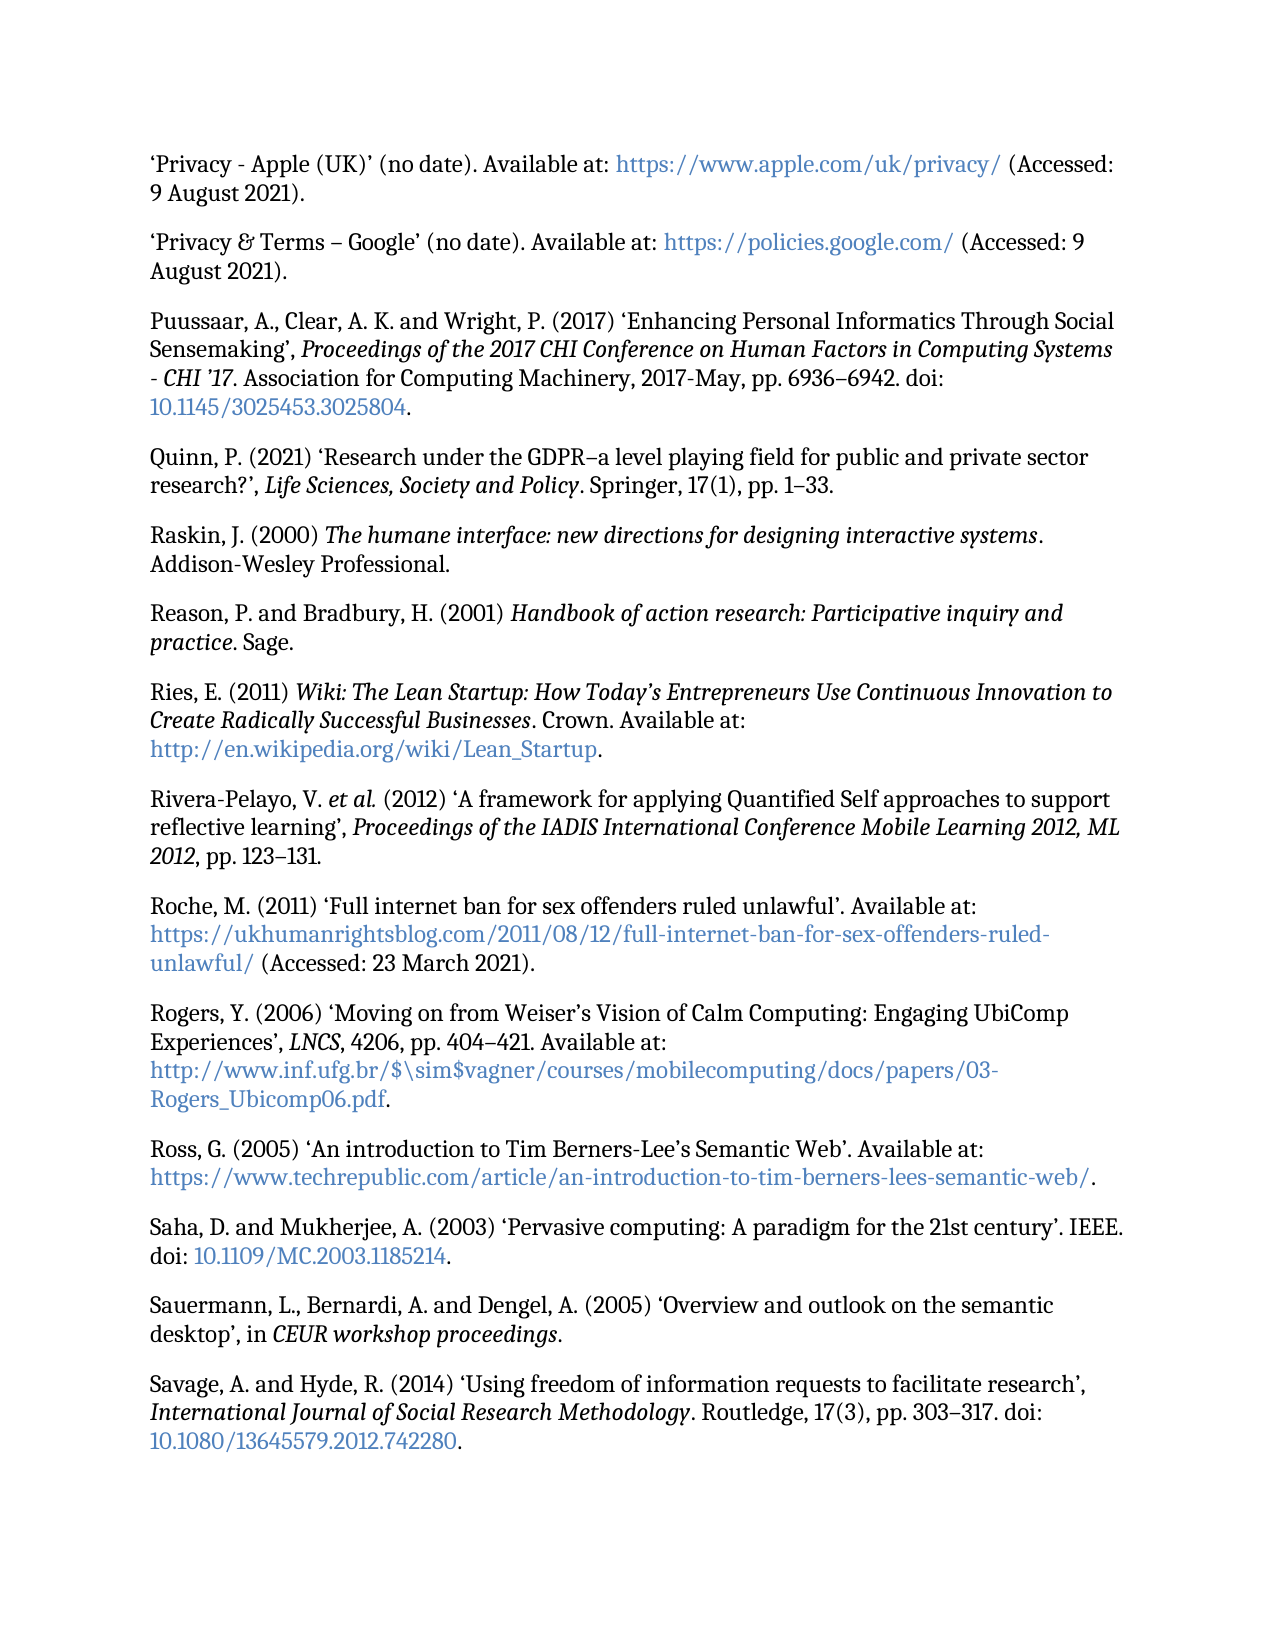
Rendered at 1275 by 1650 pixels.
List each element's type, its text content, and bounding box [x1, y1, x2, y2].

text Rivera-Pelayo, V. et al. (2012) ‘A framework for applying Quantified Self approaches to support reflective learning’, Proceedings of the IADIS International Conference Mobile Learning 2012, ML 2012, pp. 123–131. [150, 784, 1125, 871]
text Raskin, J. (2000) The humane interface: new directions for designing interactive systems. Addison-Wesley Professional. [150, 521, 1125, 578]
text Ross, G. (2005) ‘An introduction to Tim Berners-Lee’s Semantic Web’. Available at: https://www.techrepublic.com/article/an-introduction-to-tim-berners-lees-semantic-web/. [150, 1134, 1125, 1192]
text Sauermann, L., Bernardi, A. and Dengel, A. (2005) ‘Overview and outlook on the semantic desktop’, in CEUR workshop proceedings. [150, 1291, 1125, 1349]
text ‘Privacy - Apple (UK)’ (no date). Available at: https://www.apple.com/uk/privacy/ (Accessed: 9 August 2021). [150, 150, 1125, 207]
text Saha, D. and Mukherjee, A. (2003) ‘Pervasive computing: A paradigm for the 21st century’. IEEE. doi: 10.1109/MC.2003.1185214. [150, 1213, 1125, 1270]
text Puussaar, A., Clear, A. K. and Wright, P. (2017) ‘Enhancing Personal Informatics Through Social Sensemaking’, Proceedings of the 2017 CHI Conference on Human Factors in Computing Systems - CHI ’17. Association for Computing Machinery, 2017-May, pp. 6936–6942. doi: 10.1145/3025453.3025804. [150, 307, 1125, 422]
text Roche, M. (2011) ‘Full internet ban for sex offenders ruled unlawful’. Available at: https://ukhumanrightsblog.com/2011/08/12/full-internet-ban-for-sex-offenders-ruled-unlawful/ (Accessed: 23 March 2021). [150, 892, 1125, 978]
text Quinn, P. (2021) ‘Research under the GDPR–a level playing field for public and private sector research?’, Life Sciences, Society and Policy. Springer, 17(1), pp. 1–33. [150, 442, 1125, 500]
text ‘Privacy & Terms – Google’ (no date). Available at: https://policies.google.com/ (Accessed: 9 August 2021). [150, 228, 1125, 286]
text Savage, A. and Hyde, R. (2014) ‘Using freedom of information requests to facilitate research’, International Journal of Social Research Methodology. Routledge, 17(3), pp. 303–317. doi: 10.1080/13645579.2012.742280. [150, 1369, 1125, 1456]
text Reason, P. and Bradbury, H. (2001) Handbook of action research: Participative inquiry and practice. Sage. [150, 599, 1125, 657]
text Rogers, Y. (2006) ‘Moving on from Weiser’s Vision of Calm Computing: Engaging UbiComp Experiences’, LNCS, 4206, pp. 404–421. Available at: http://www.inf.ufg.br/$\sim$vagner/courses/mobilecomputing/docs/papers/03-Rogers_Ubicomp06.pdf. [150, 999, 1125, 1114]
text Ries, E. (2011) Wiki: The Lean Startup: How Today’s Entrepreneurs Use Continuous Innovation to Create Radically Successful Businesses. Crown. Available at: http://en.wikipedia.org/wiki/Lean_Startup. [150, 677, 1125, 764]
